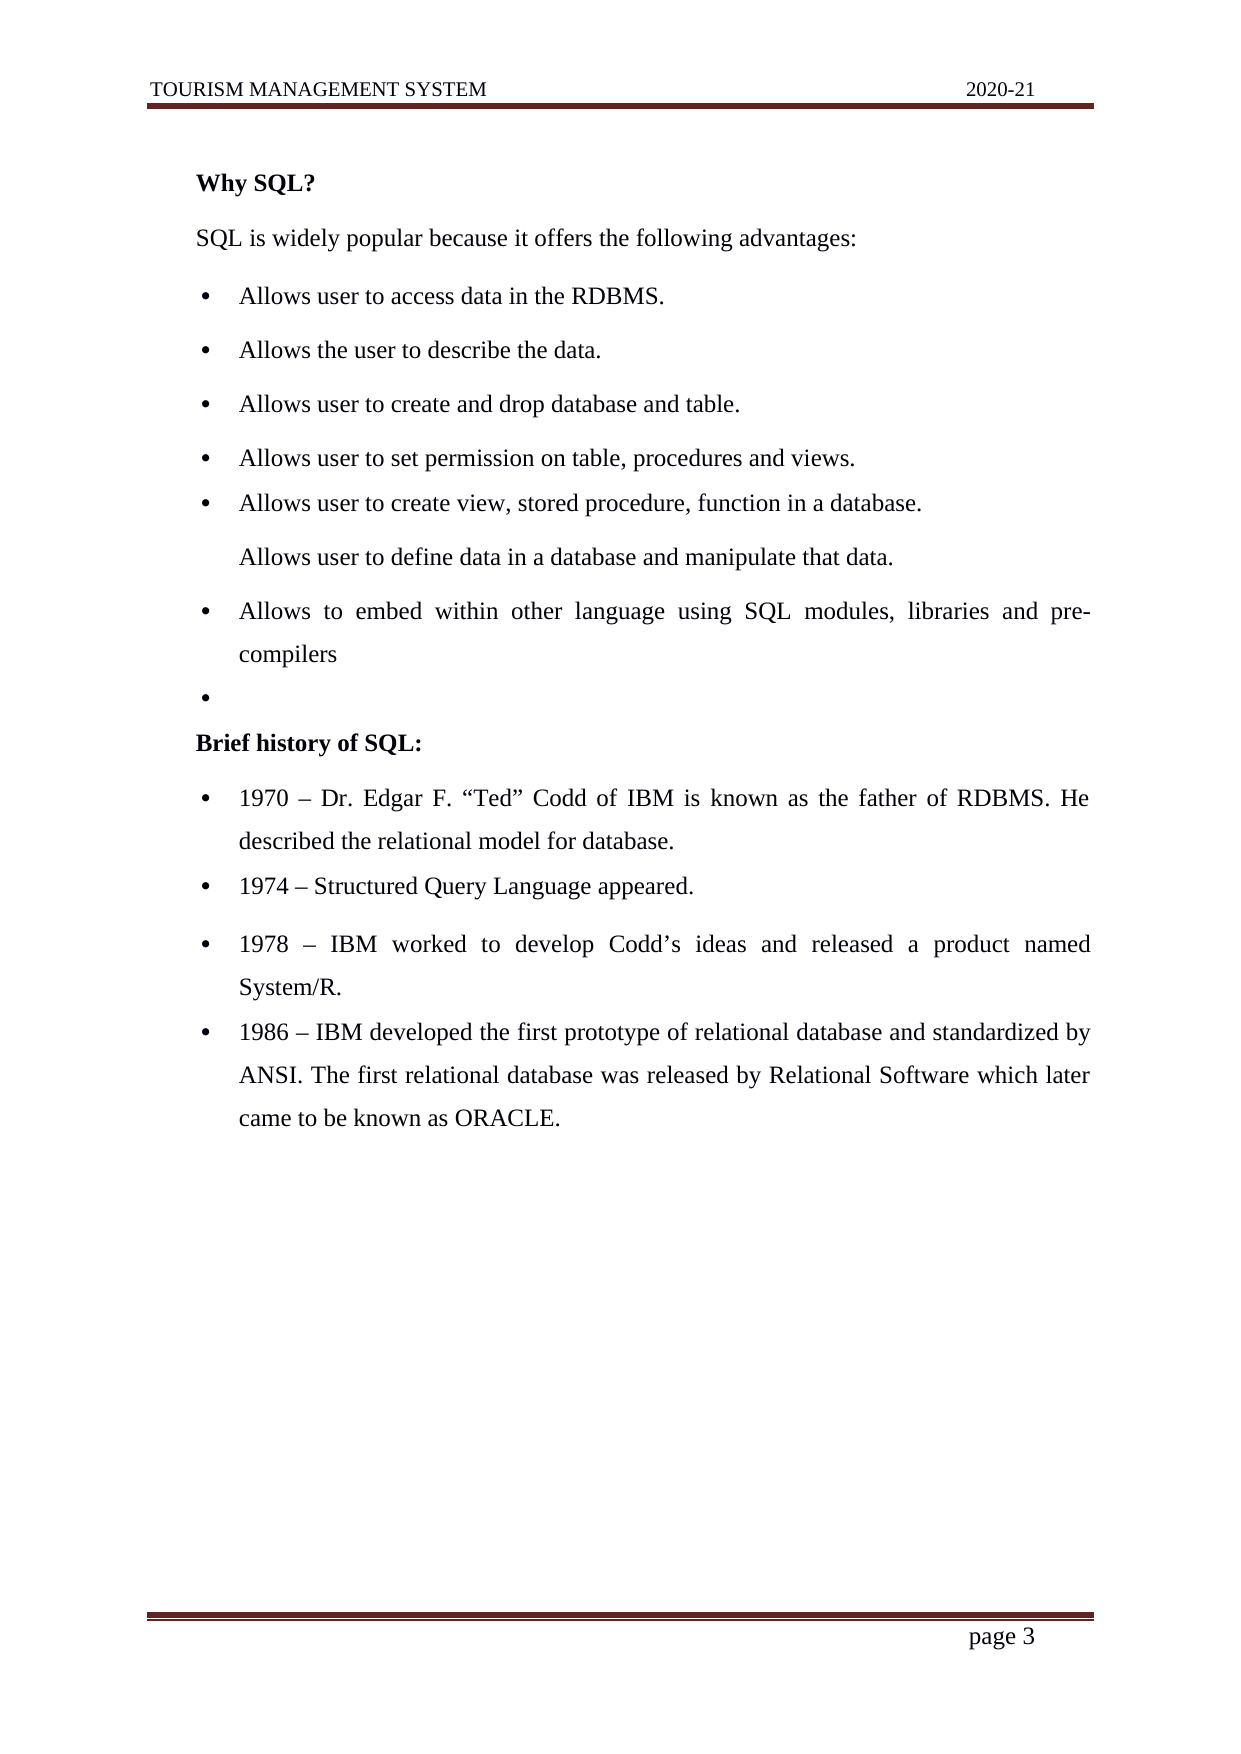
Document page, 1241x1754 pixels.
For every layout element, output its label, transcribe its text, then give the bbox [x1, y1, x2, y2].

list Allows user to create and drop database and table. [201, 389, 1092, 418]
list 1974 – Structured Query Language appeared. [201, 871, 1092, 899]
list 1970 – Dr. Edgar F. “Ted” Codd of IBM is known as the father of RDBMS. He described the relational model for database. [201, 783, 1092, 855]
list Allows user to create view, stored procedure, function in a database. [201, 488, 1092, 517]
list Allows to embed within other language using SQL modules, libraries and pre-compilers [201, 596, 1092, 668]
list 1978 – IBM worked to develop Codd’s ideas and released a product named System/R. [201, 929, 1092, 1001]
text Brief history of SQL: [196, 728, 1098, 757]
list Allows user to access data in the RDBMS. [201, 281, 1092, 310]
text Allows user to define data in a database and manipulate that data. [239, 542, 1092, 570]
text Why SQL? [196, 168, 1098, 197]
list 1986 – IBM developed the first prototype of relational database and standardized by ANSI. The first relational database was released by Relational Software which later came to be known as ORACLE. [201, 1017, 1092, 1132]
text SQL is widely popular because it offers the following advantages: [196, 223, 1092, 251]
list Allows the user to describe the data. [201, 335, 1092, 364]
list Allows user to set permission on table, procedures and views. [201, 443, 1092, 472]
